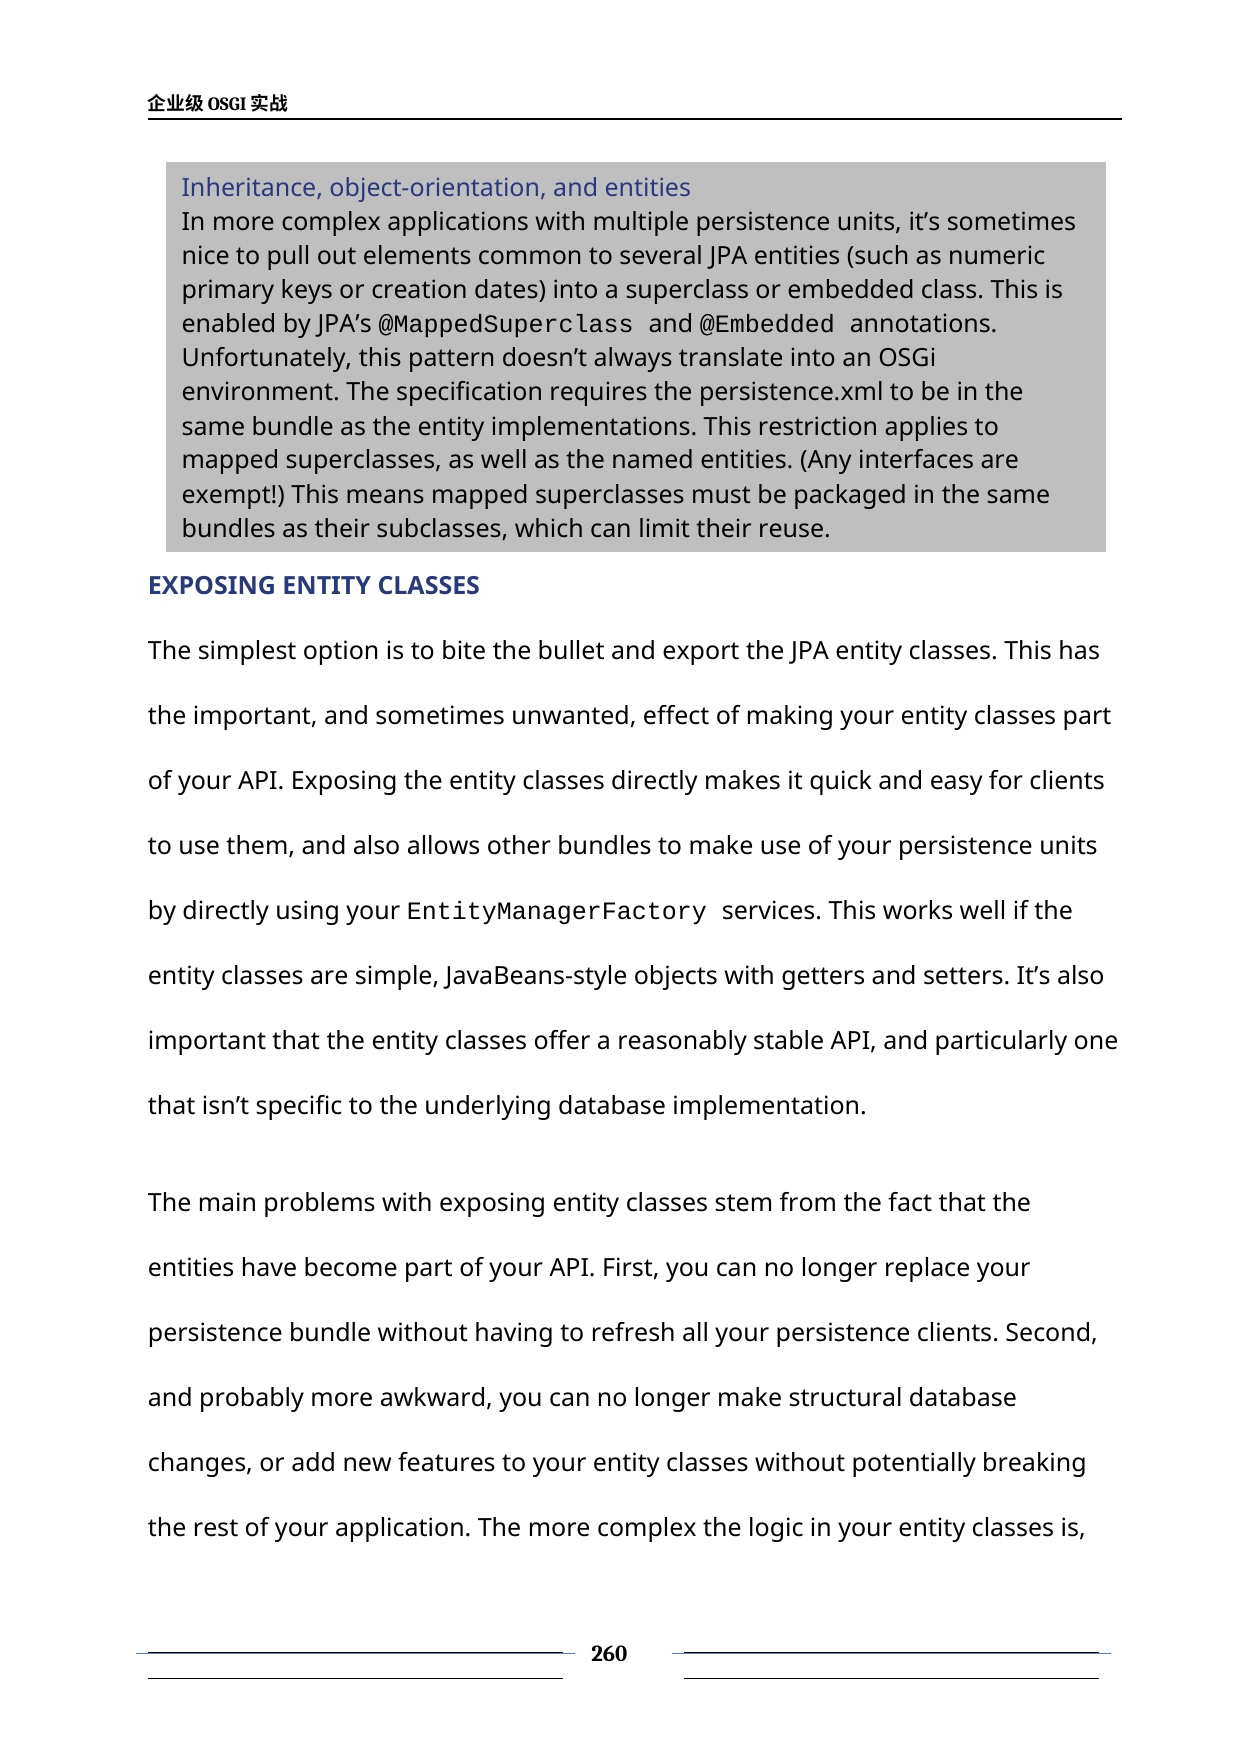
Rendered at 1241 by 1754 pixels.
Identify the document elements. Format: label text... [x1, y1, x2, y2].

text The simplest option is to bite the bullet and export the JPA entity classes. This has the important, and sometimes unwanted, effect of making your entity classes part of your API. Exposing the entity classes directly makes it quick and easy for clients to use them, and also allows other bundles to make use of your persistence units by directly using your EntityManagerFactory services. This works well if the entity classes are simple, JavaBeans-style objects with getters and setters. It’s also important that the entity classes offer a reasonably stable API, and particularly one that isn’t specific to the underlying database implementation. [148, 617, 1122, 1137]
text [148, 1169, 1122, 1559]
text EXPOSING ENTITY CLASSES [148, 552, 1122, 617]
